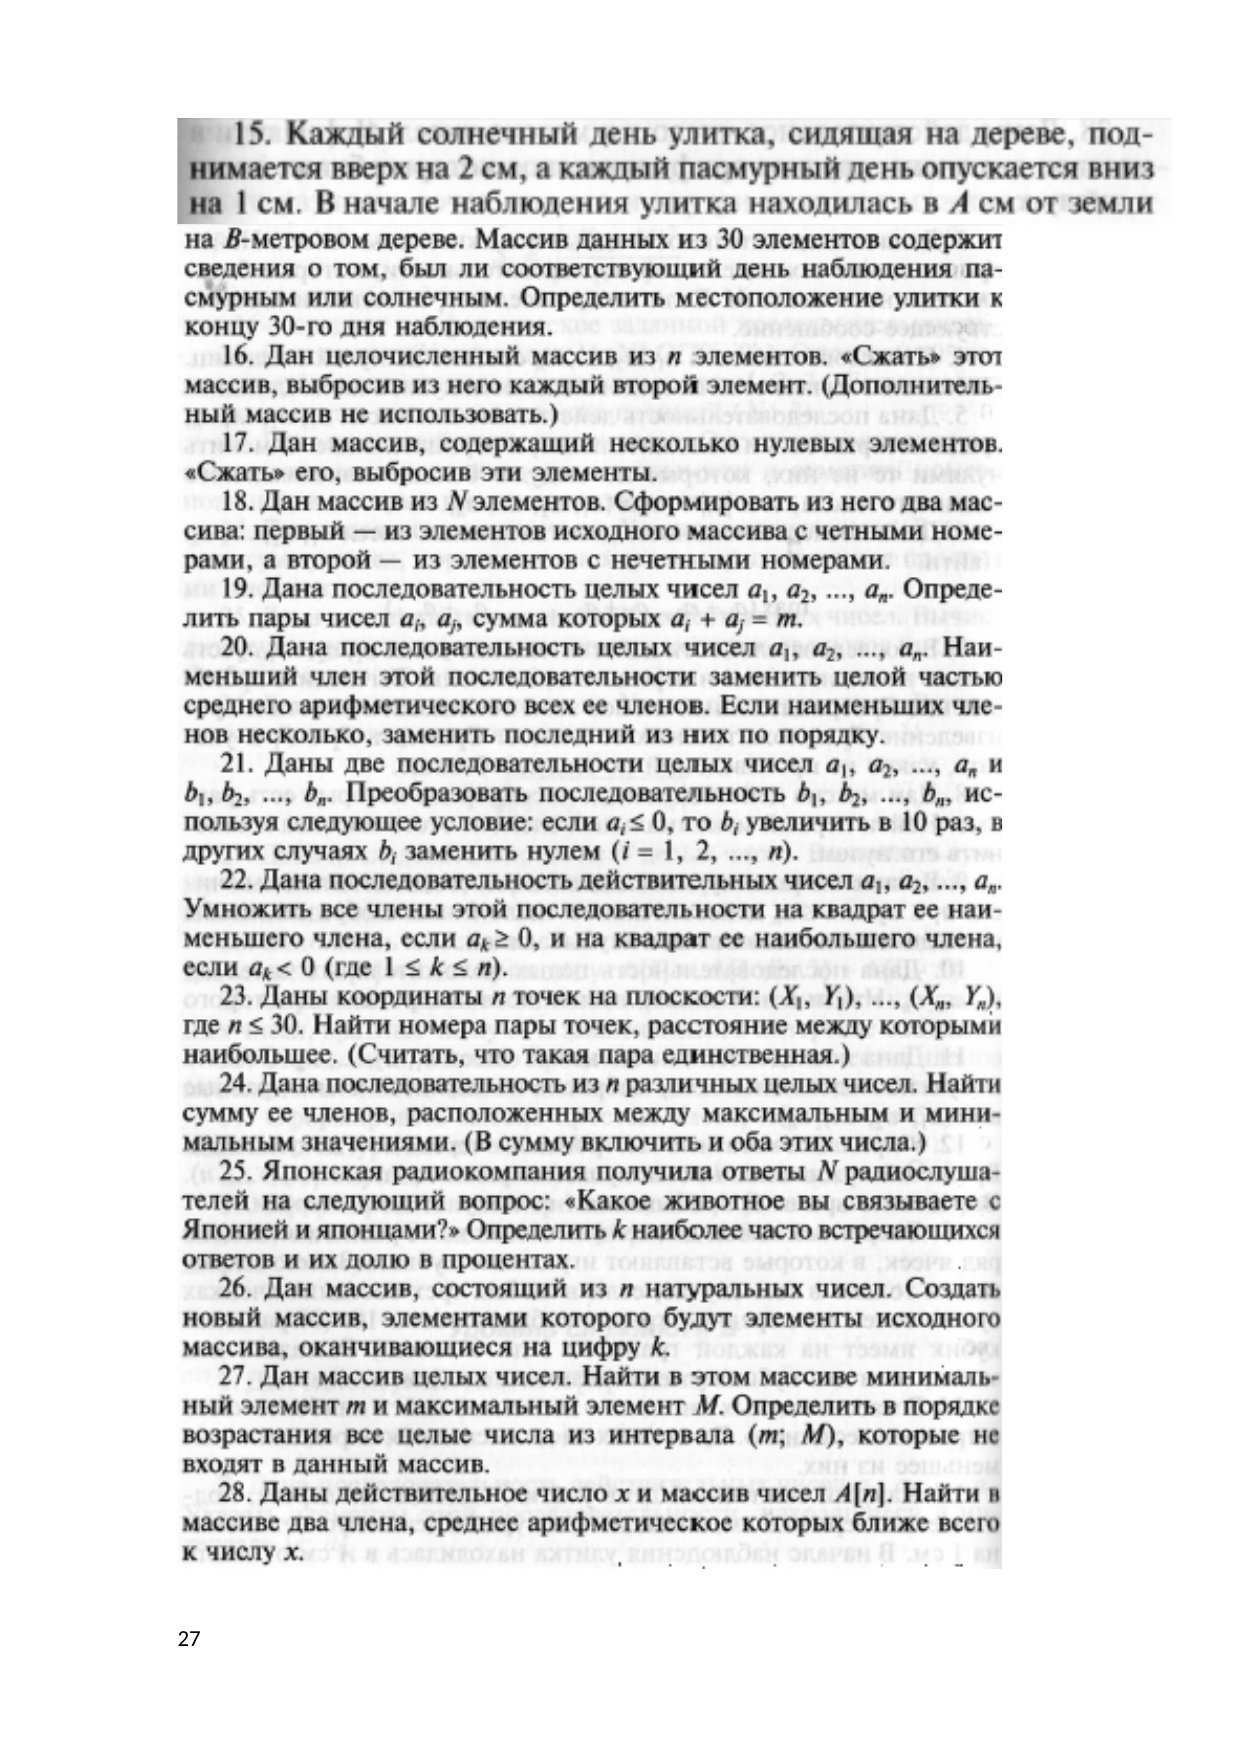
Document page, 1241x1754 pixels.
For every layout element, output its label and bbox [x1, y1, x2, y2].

picture [177, 118, 1173, 1569]
